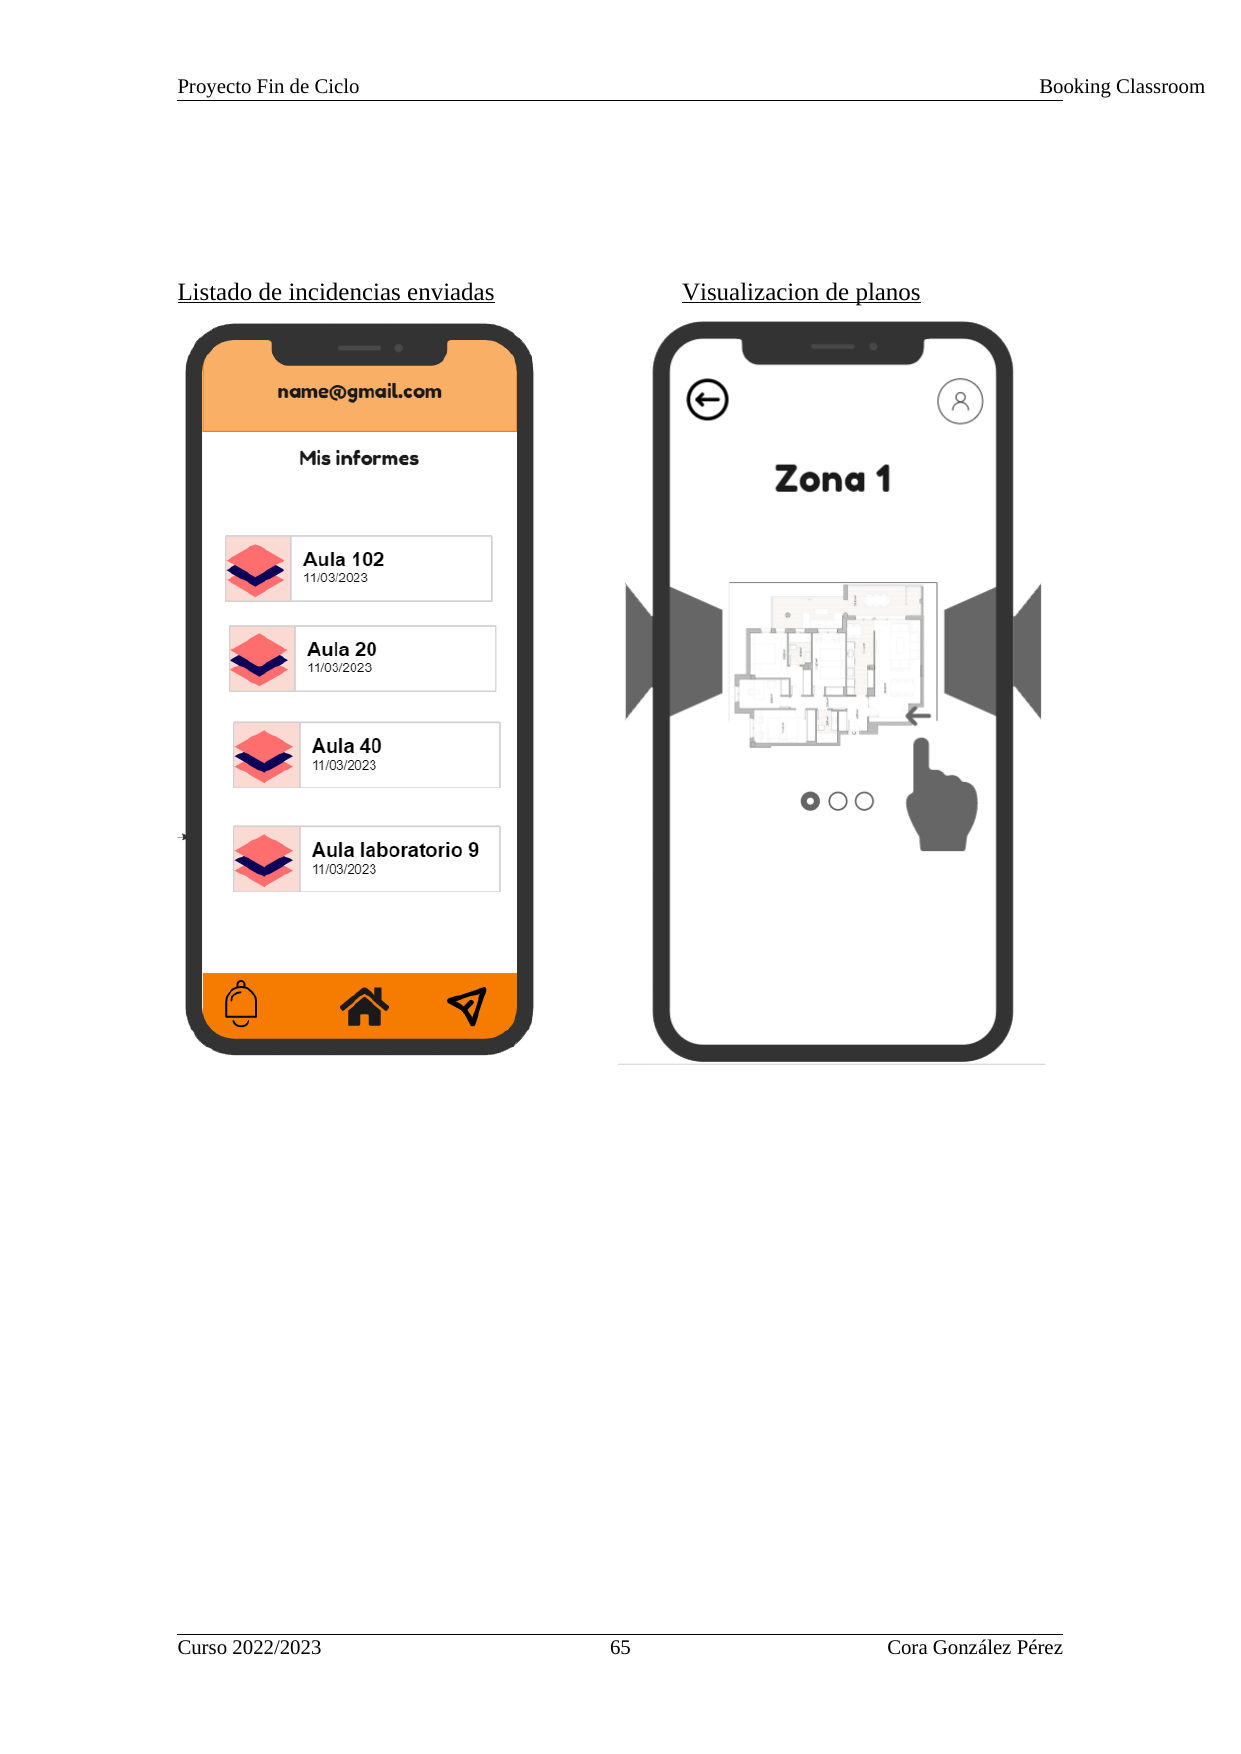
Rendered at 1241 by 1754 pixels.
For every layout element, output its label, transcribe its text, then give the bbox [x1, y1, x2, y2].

picture [618, 320, 1046, 1065]
picture [177, 320, 550, 1065]
